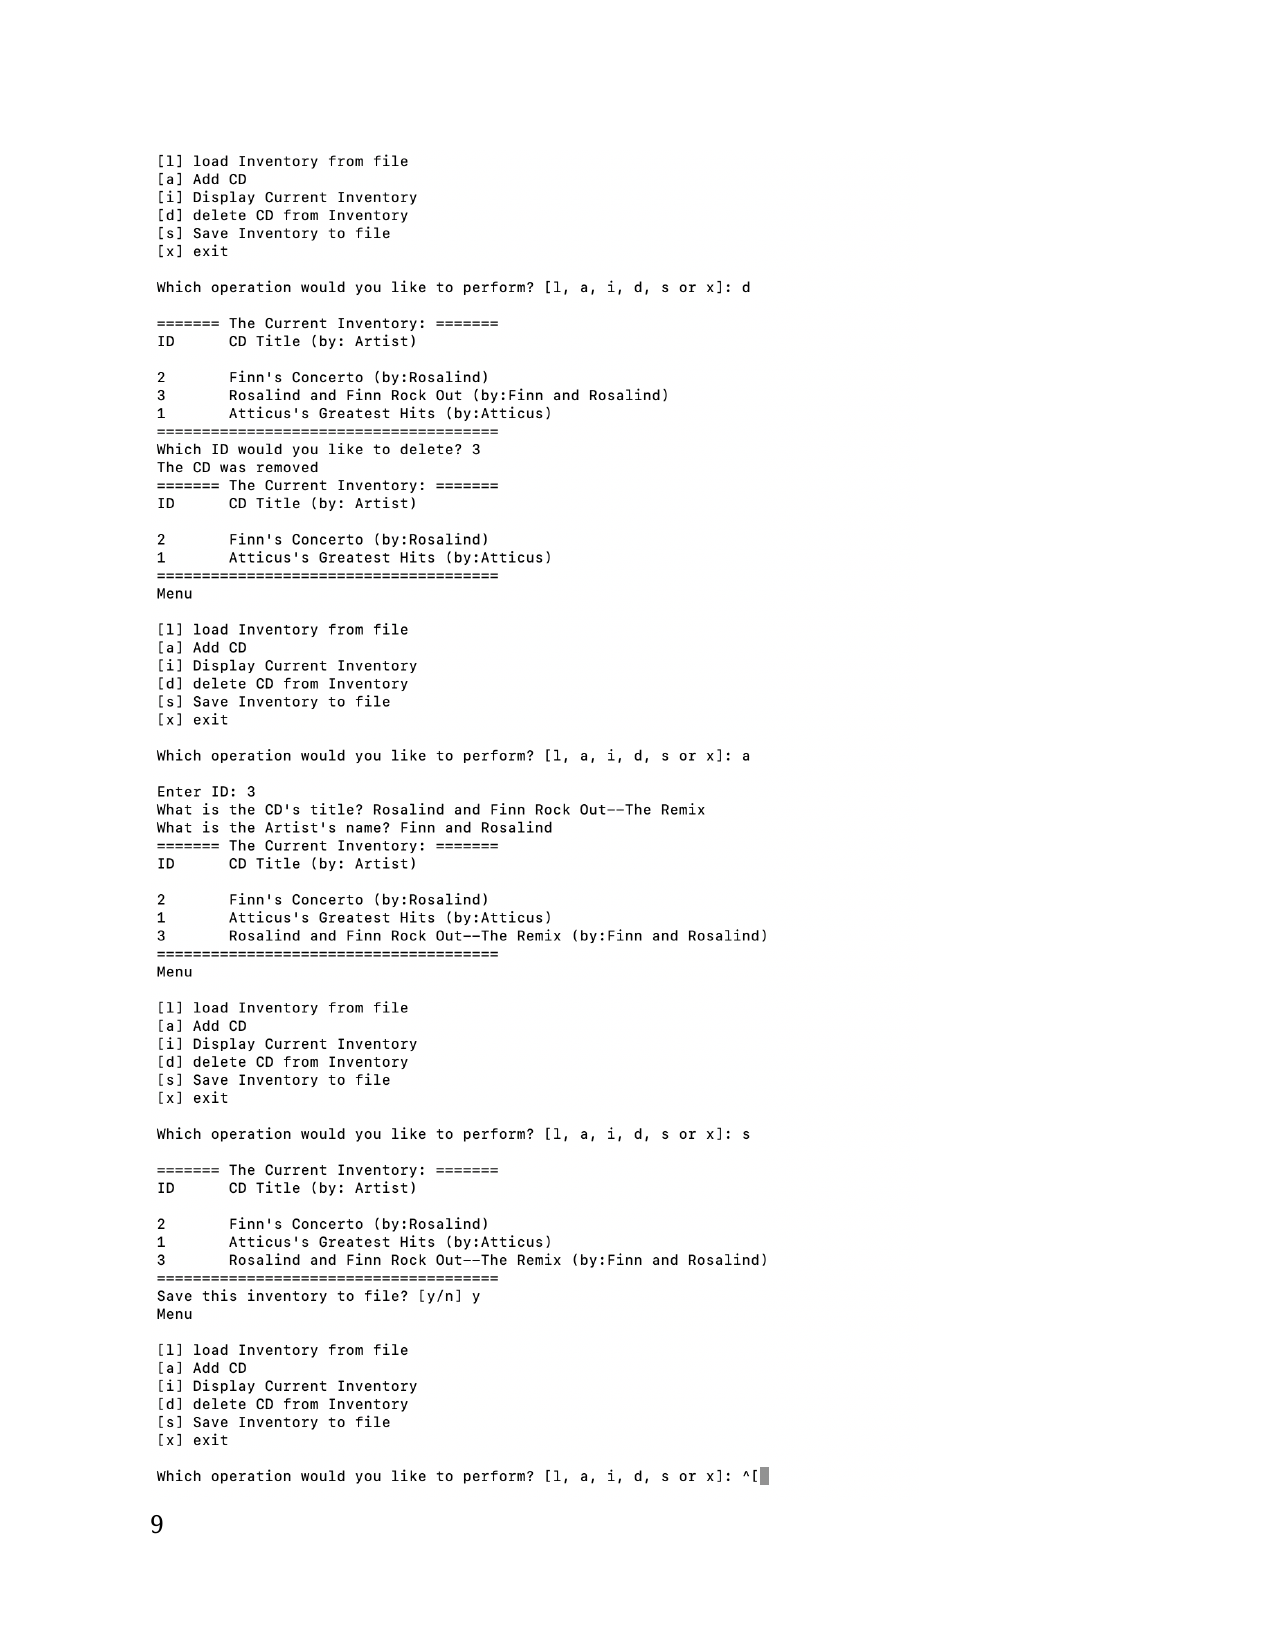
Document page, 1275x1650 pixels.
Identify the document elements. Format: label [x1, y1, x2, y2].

picture [150, 150, 919, 1500]
